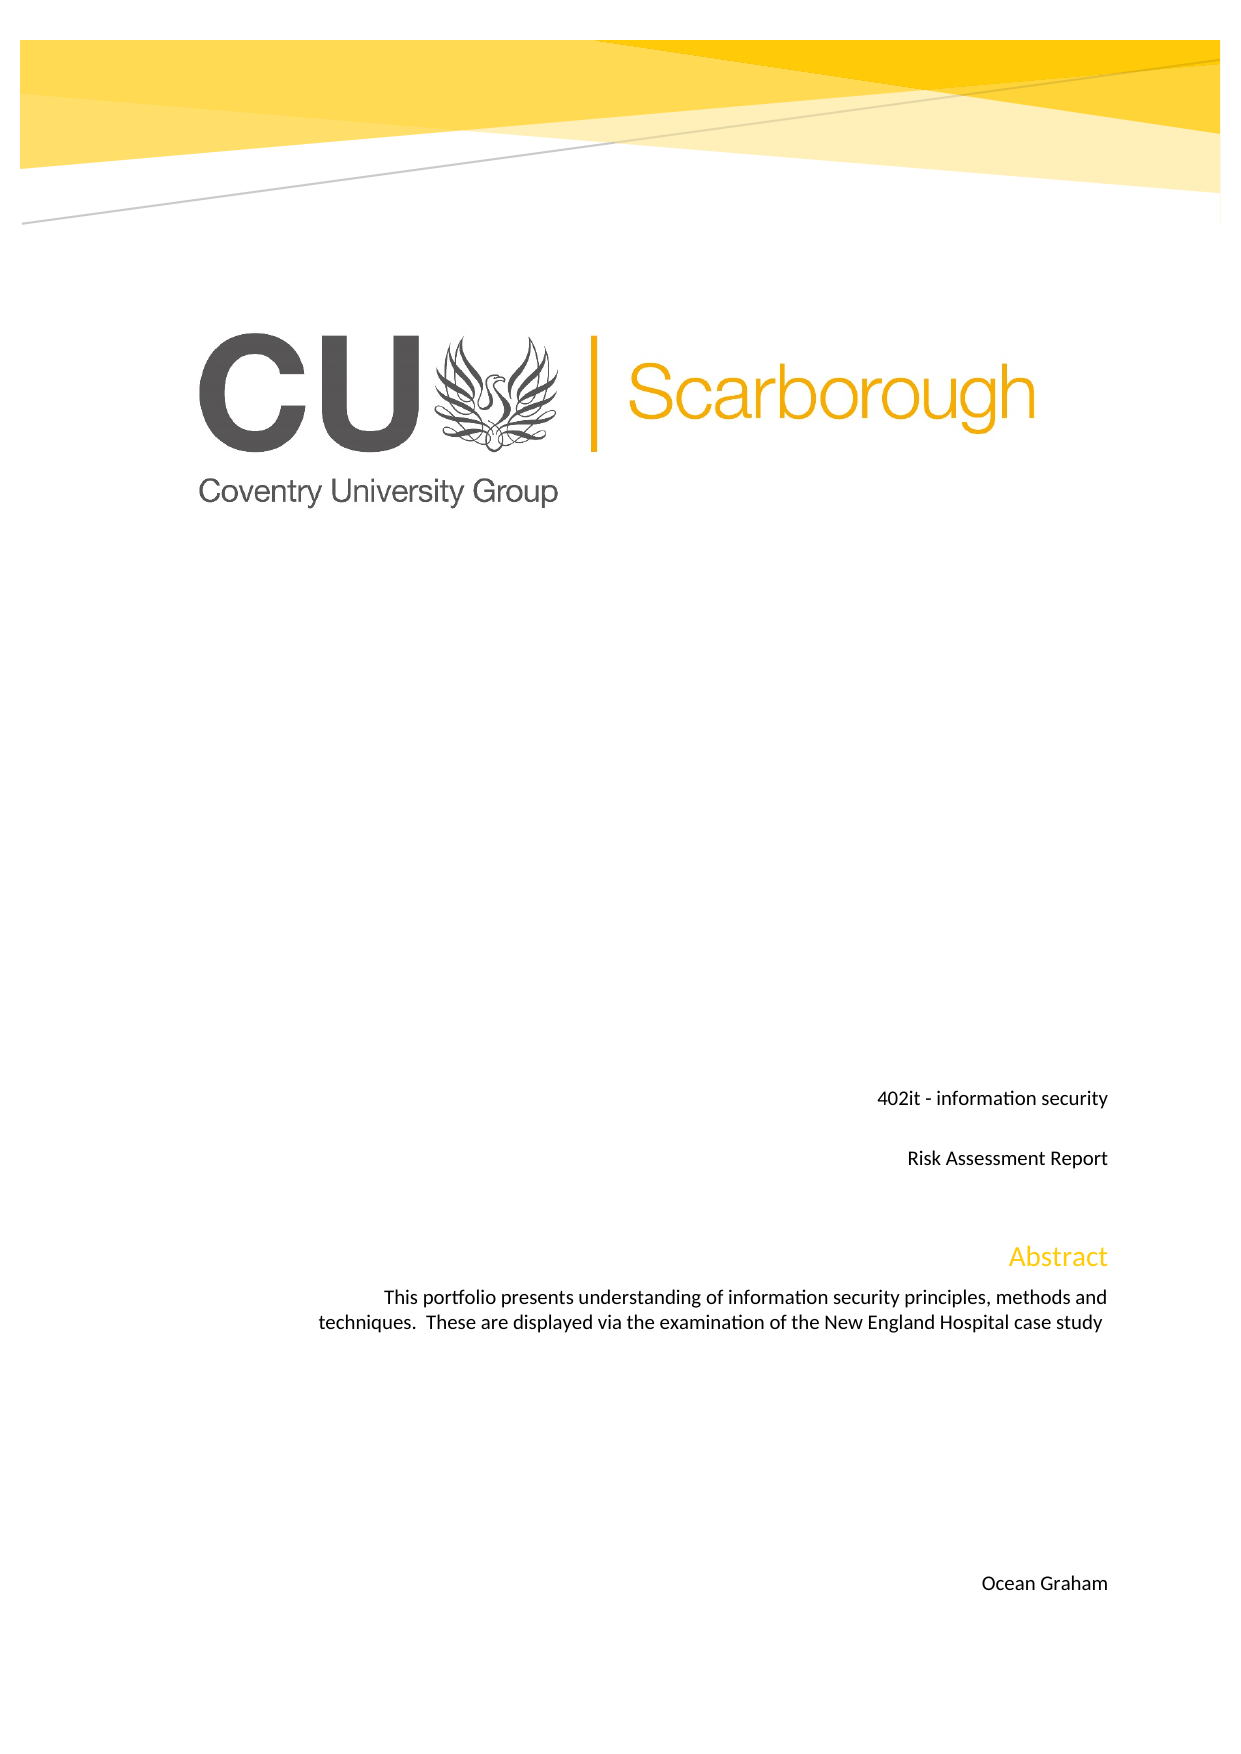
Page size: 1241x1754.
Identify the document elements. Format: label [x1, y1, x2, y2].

picture [20, 40, 1221, 240]
picture [187, 320, 1050, 518]
